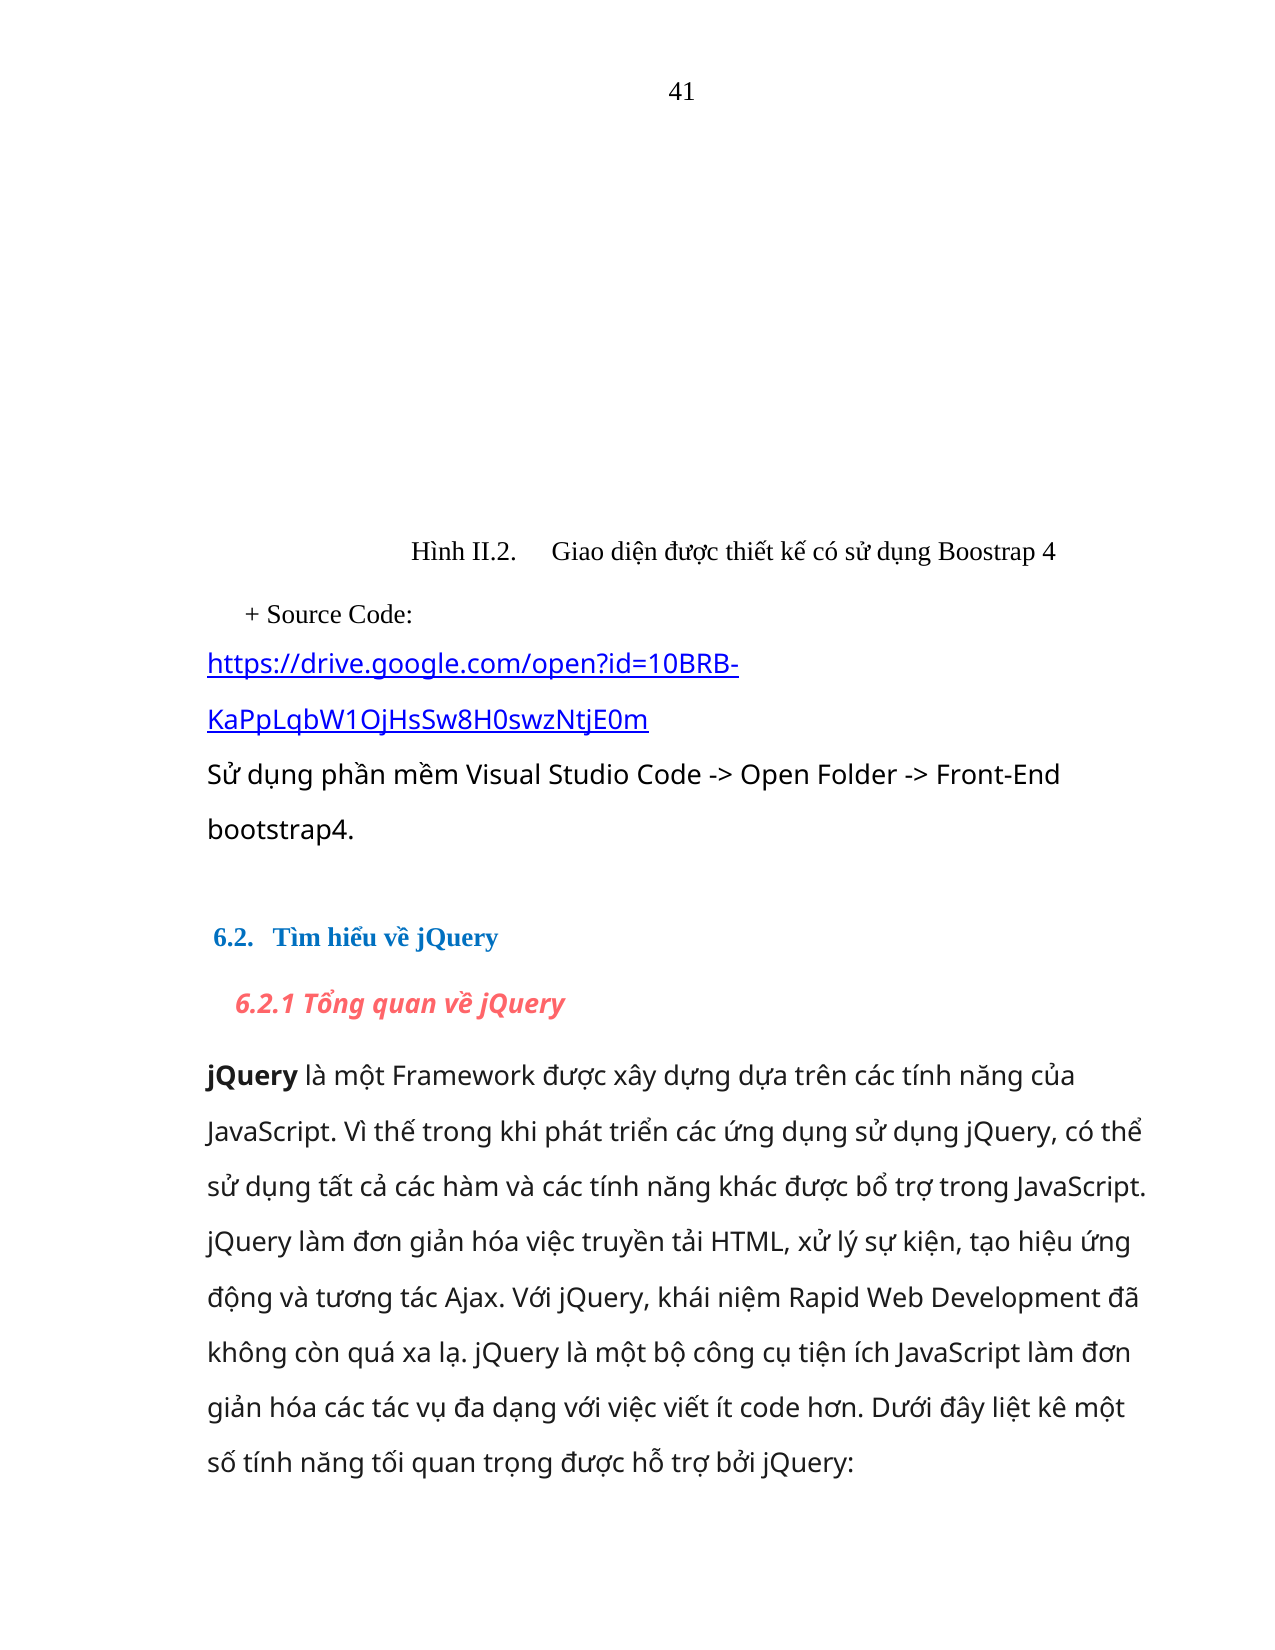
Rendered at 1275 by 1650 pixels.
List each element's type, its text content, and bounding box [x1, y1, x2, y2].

text Tìm hiểu về jQuery [254, 921, 1157, 953]
text 6.2.1 Tổng quan về jQuery [207, 985, 1157, 1022]
text https://drive.google.com/open?id=10BRB-KaPpLqbW1OjHsSw8H0swzNtjE0m [207, 645, 1157, 737]
text jQuery là một Framework được xây dựng dựa trên các tính năng của JavaScript. Vì thế trong khi phát triển các ứng dụng sử dụng jQuery, có thể sử dụng tất cả các hàm và các tính năng khác được bổ trợ trong JavaScript. jQuery làm đơn giản hóa việc truyền tải HTML, xử lý sự kiện, tạo hiệu ứng động và tương tác Ajax. Với jQuery, khái niệm Rapid Web Development đã không còn quá xa lạ. jQuery là một bộ công cụ tiện ích JavaScript làm đơn giản hóa các tác vụ đa dạng với việc viết ít code hơn. Dưới đây liệt kê một số tính năng tối quan trọng được hỗ trợ bởi jQuery: [207, 1057, 1157, 1481]
text Sử dụng phần mềm Visual Studio Code -> Open Folder -> Front-End bootstrap4. [207, 756, 1157, 848]
text Giao diện được thiết kế có sử dụng Boostrap 4 [310, 535, 1157, 566]
text + Source Code: [244, 598, 1157, 629]
